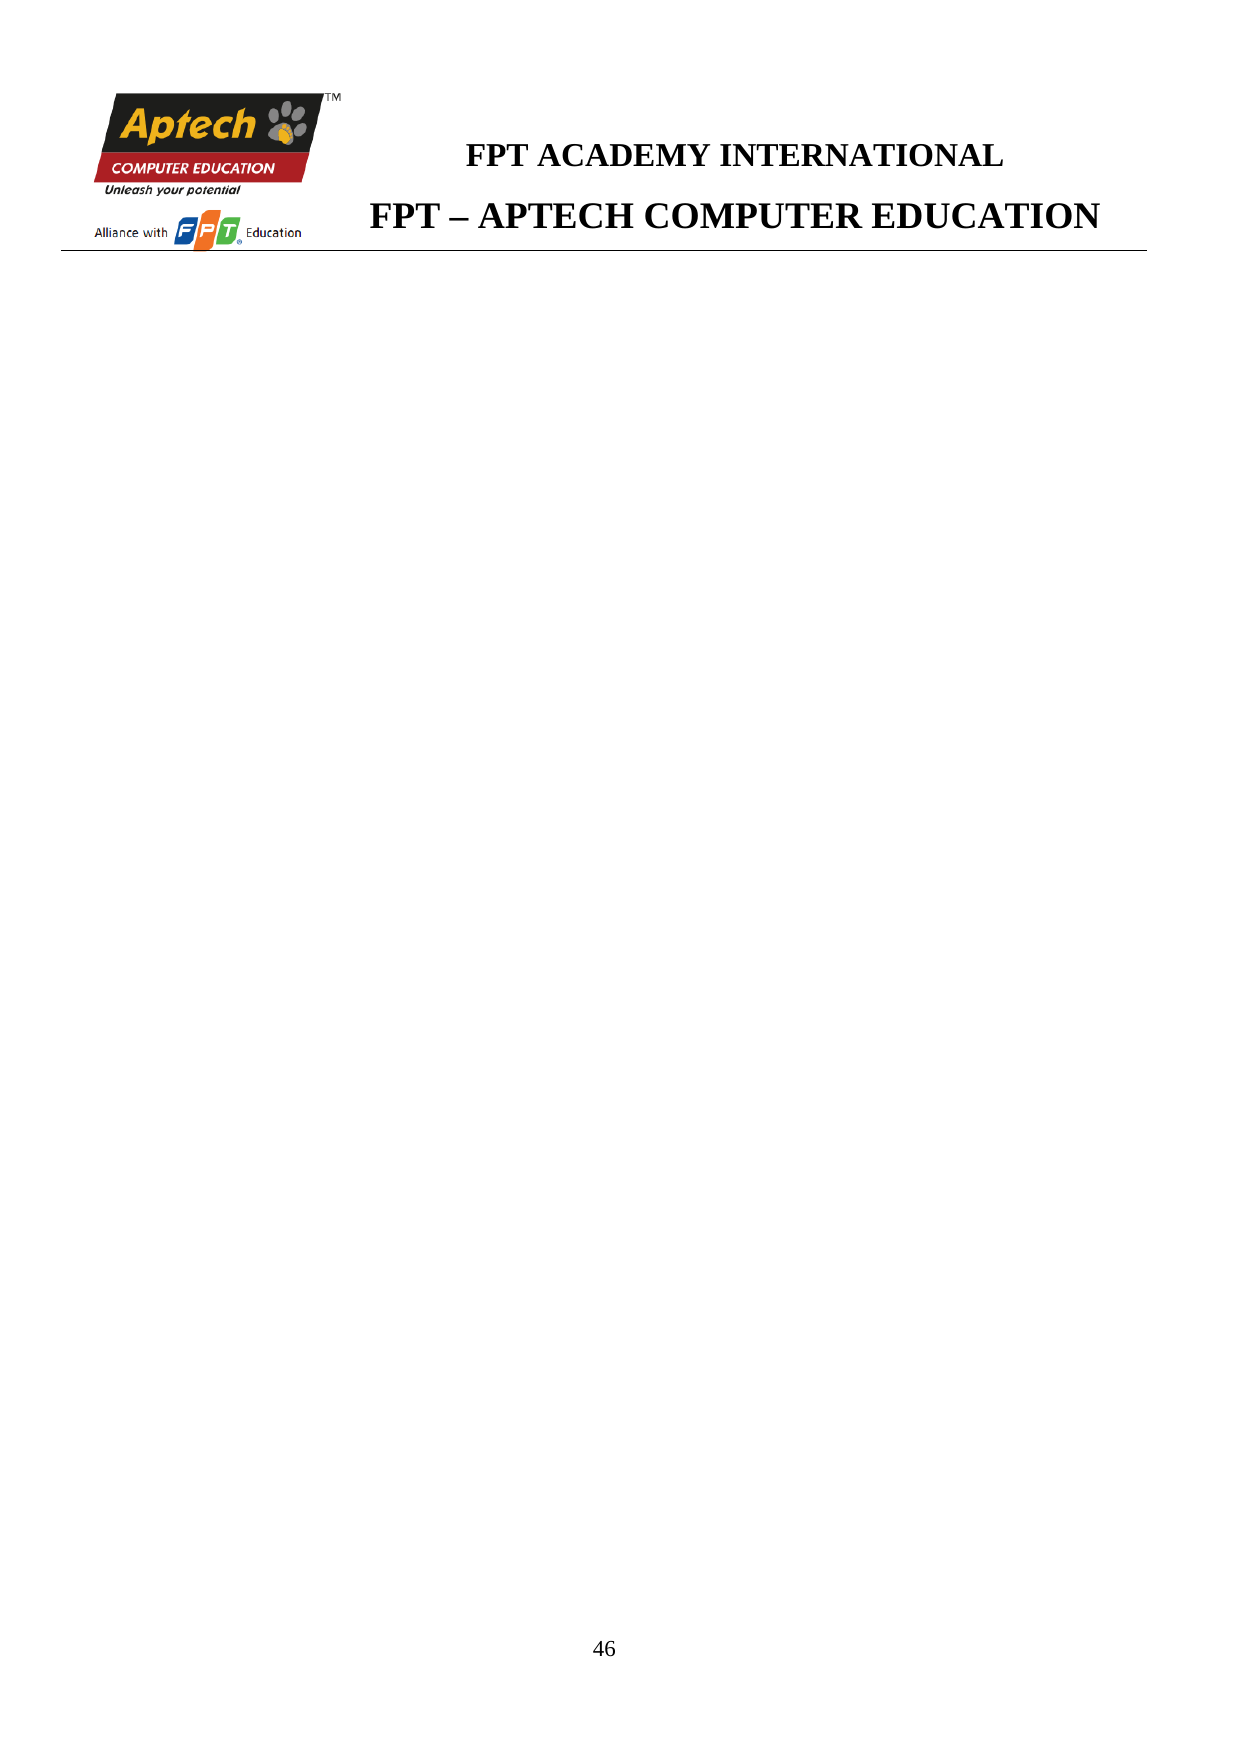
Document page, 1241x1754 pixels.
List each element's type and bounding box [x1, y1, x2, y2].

picture [90, 251, 344, 256]
picture [90, 86, 344, 250]
